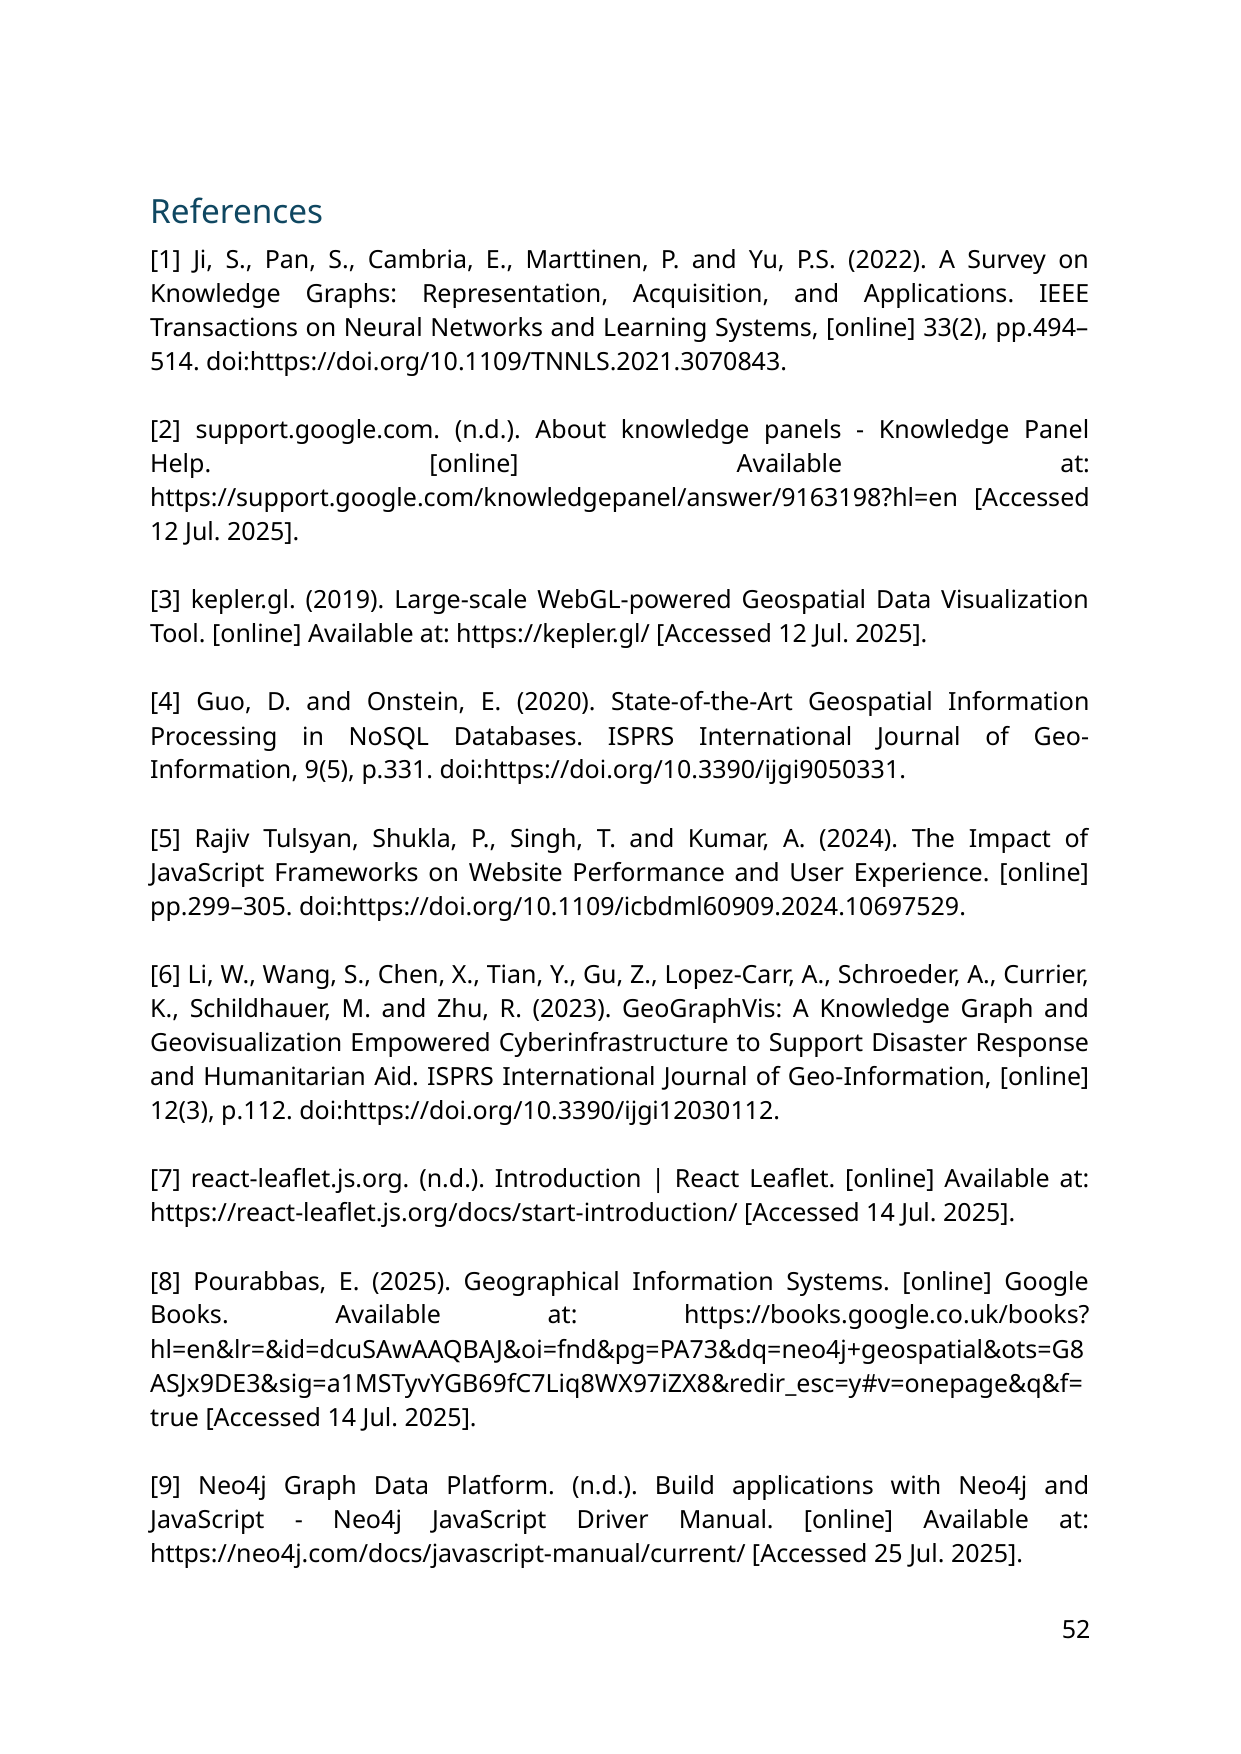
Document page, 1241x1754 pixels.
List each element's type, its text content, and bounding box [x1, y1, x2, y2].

text [6] Li, W., Wang, S., Chen, X., Tian, Y., Gu, Z., Lopez-Carr, A., Schroeder, A., Currier, K., Schildhauer, M. and Zhu, R. (2023). GeoGraphVis: A Knowledge Graph and Geovisualization Empowered Cyberinfrastructure to Support Disaster Response and Humanitarian Aid. ISPRS International Journal of Geo-Information, [online] 12(3), p.112. doi:https://doi.org/10.3390/ijgi12030112. [150, 957, 1090, 1127]
text [3] kepler.gl. (2019). Large-scale WebGL-powered Geospatial Data Visualization Tool. [online] Available at: https://kepler.gl/ [Accessed 12 Jul. 2025]. [150, 582, 1090, 650]
text [1] Ji, S., Pan, S., Cambria, E., Marttinen, P. and Yu, P.S. (2022). A Survey on Knowledge Graphs: Representation, Acquisition, and Applications. IEEE Transactions on Neural Networks and Learning Systems, [online] 33(2), pp.494–514. doi:https://doi.org/10.1109/TNNLS.2021.3070843. [150, 241, 1090, 377]
text [7] react-leaflet.js.org. (n.d.). Introduction | React Leaflet. [online] Available at: https://react-leaflet.js.org/docs/start-introduction/ [Accessed 14 Jul. 2025]. [150, 1161, 1090, 1229]
text [9] Neo4j Graph Data Platform. (n.d.). Build applications with Neo4j and JavaScript - Neo4j JavaScript Driver Manual. [online] Available at: https://neo4j.com/docs/javascript-manual/current/ [Accessed 25 Jul. 2025]. [150, 1467, 1090, 1570]
text [5] Rajiv Tulsyan, Shukla, P., Singh, T. and Kumar, A. (2024). The Impact of JavaScript Frameworks on Website Performance and User Experience. [online] pp.299–305. doi:https://doi.org/10.1109/icbdml60909.2024.10697529. [150, 820, 1090, 922]
text [2] support.google.com. (n.d.). About knowledge panels - Knowledge Panel Help. [online] Available at: https://support.google.com/knowledgepanel/answer/9163198?hl=en [Accessed 12 Jul. 2025]. [150, 412, 1090, 548]
text [4] Guo, D. and Onstein, E. (2020). State-of-the-Art Geospatial Information Processing in NoSQL Databases. ISPRS International Journal of Geo-Information, 9(5), p.331. doi:https://doi.org/10.3390/ijgi9050331. [150, 684, 1090, 786]
text [8] Pourabbas, E. (2025). Geographical Information Systems. [online] Google Books. Available at: https://books.google.co.uk/books?hl=en&lr=&id=dcuSAwAAQBAJ&oi=fnd&pg=PA73&dq=neo4j+geospatial&ots=G8ASJx9DE3&sig=a1MSTyvYGB69fC7Liq8WX97iZX8&redir_esc=y#v=onepage&q&f=true [Accessed 14 Jul. 2025]. [150, 1263, 1090, 1433]
subtitle References [150, 187, 1090, 233]
